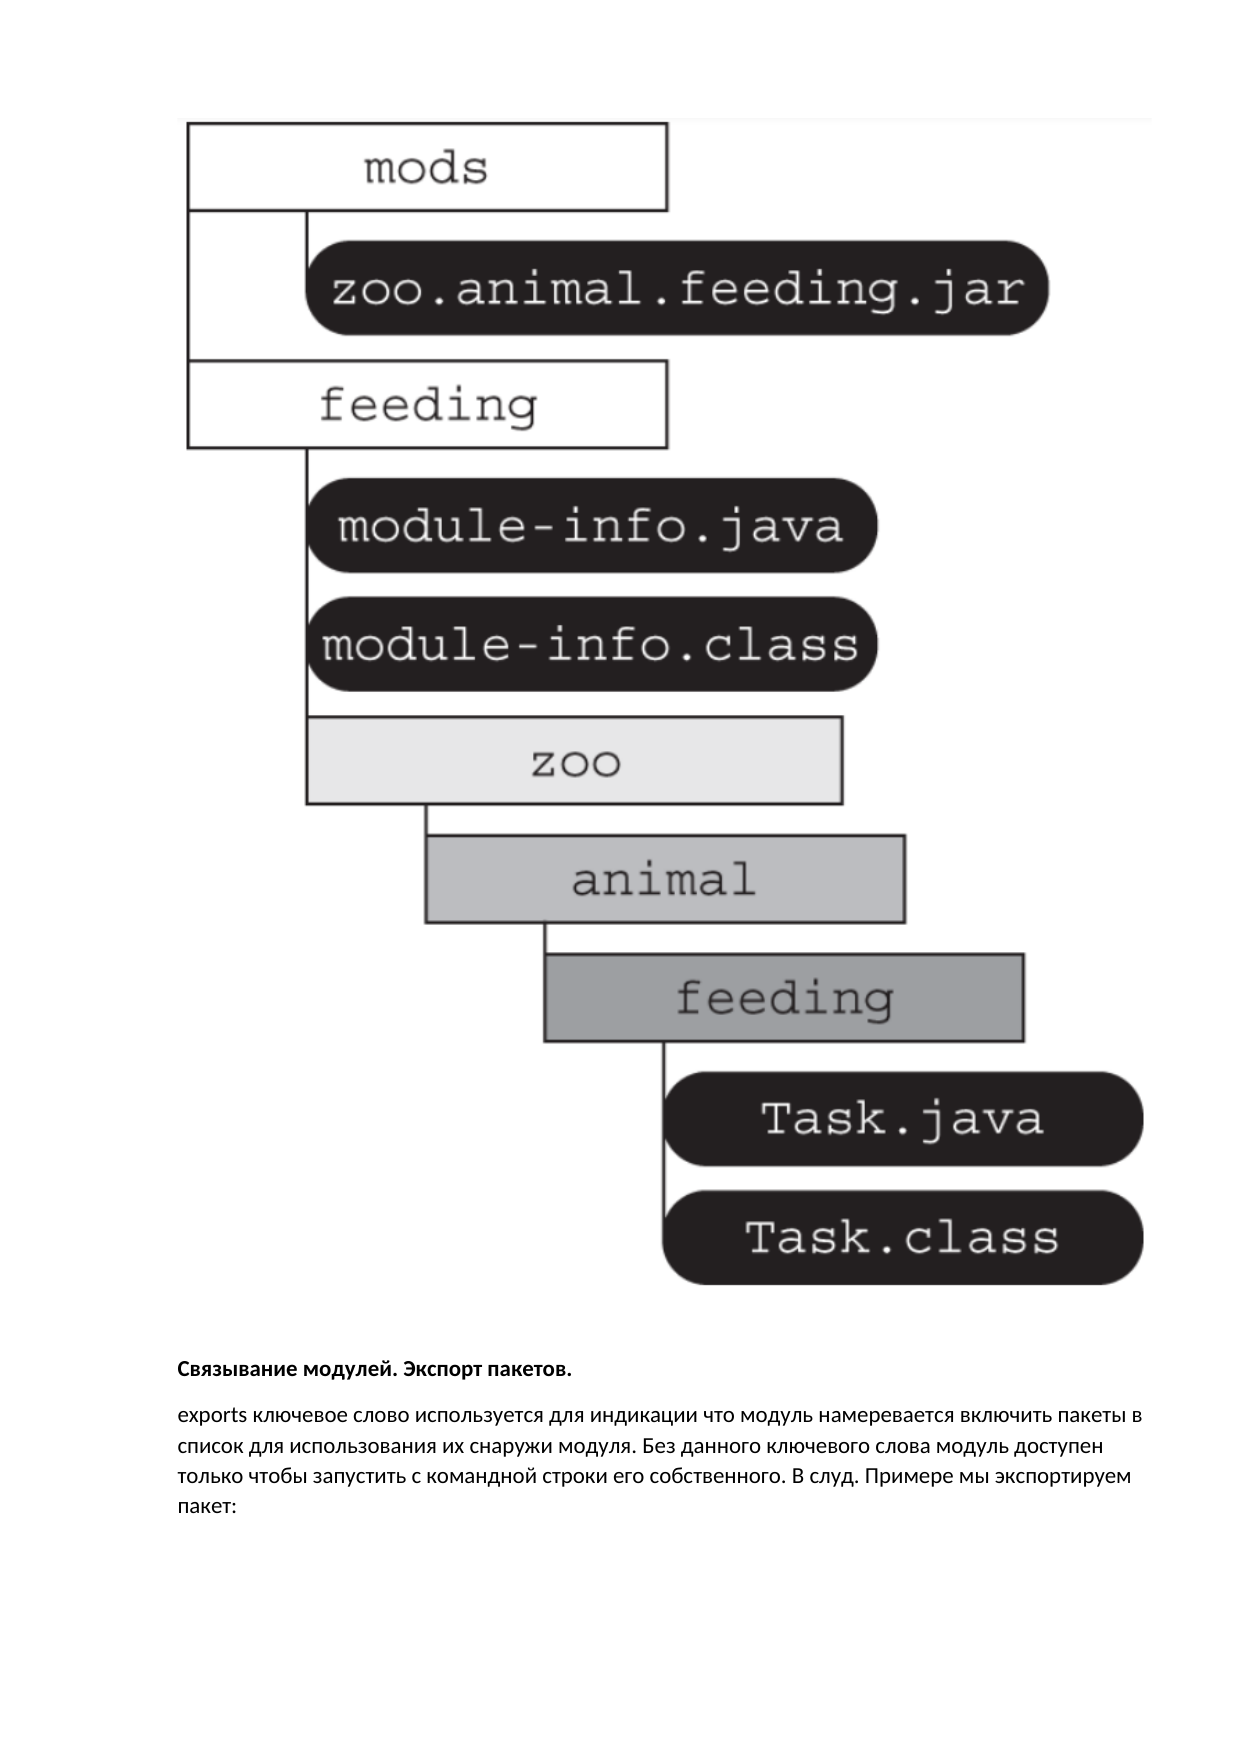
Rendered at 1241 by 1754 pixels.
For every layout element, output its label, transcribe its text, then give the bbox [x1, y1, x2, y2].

text Связывание модулей. Экспорт пакетов. [177, 1354, 1152, 1382]
text exports ключевое слово используется для индикации что модуль намеревается включить пакеты в список для использования их снаружи модуля. Без данного ключевого слова модуль доступен только чтобы запустить с командной строки его собственного. В слуд. Примере мы экспортируем пакет: [177, 1401, 1152, 1519]
picture [177, 118, 1152, 1288]
